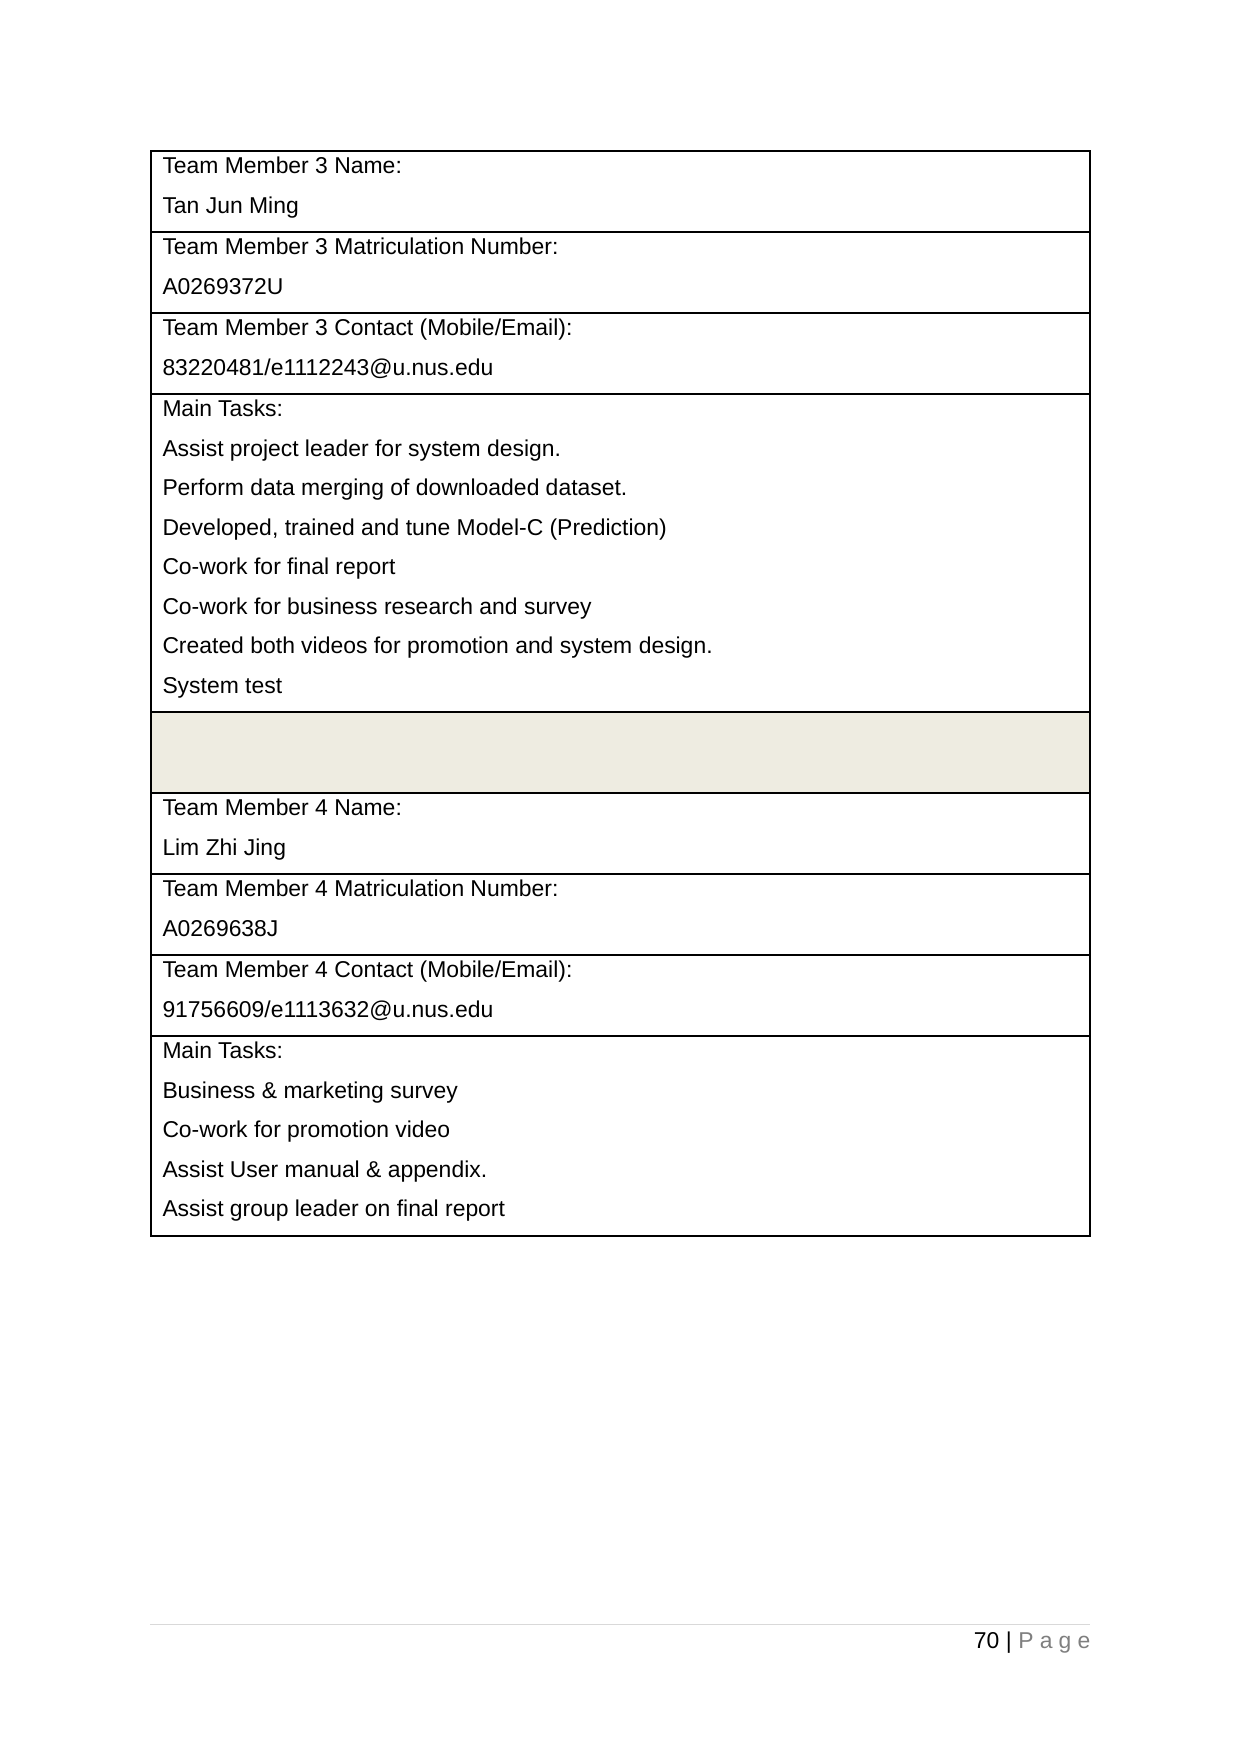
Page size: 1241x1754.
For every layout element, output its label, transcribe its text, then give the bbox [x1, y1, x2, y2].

table_cell Team Member 3 Contact (Mobile/Email): 83220481/e1112243@u.nus.edu [152, 314, 1089, 393]
table_cell Team Member 4 Matriculation Number: A0269638J [152, 875, 1089, 954]
table_cell Team Member 3 Matriculation Number: A0269372U [152, 233, 1089, 312]
table_cell Main Tasks: Assist project leader for system design. Perform data merging of downloaded dataset. Developed, trained and tune Model-C (Prediction) Co-work for final report Co-work for business research and survey Created both videos for promotion and system design. System test [152, 395, 1089, 711]
table_cell Team Member 3 Name: Tan Jun Ming [152, 152, 1089, 231]
table_cell Main Tasks: Business & marketing survey Co-work for promotion video Assist User manual & appendix. Assist group leader on final report [152, 1037, 1089, 1235]
table_cell Team Member 4 Name: Lim Zhi Jing [152, 794, 1089, 873]
table_cell Team Member 4 Contact (Mobile/Email): 91756609/e1113632@u.nus.edu [152, 956, 1089, 1035]
table_cell [152, 713, 1089, 792]
